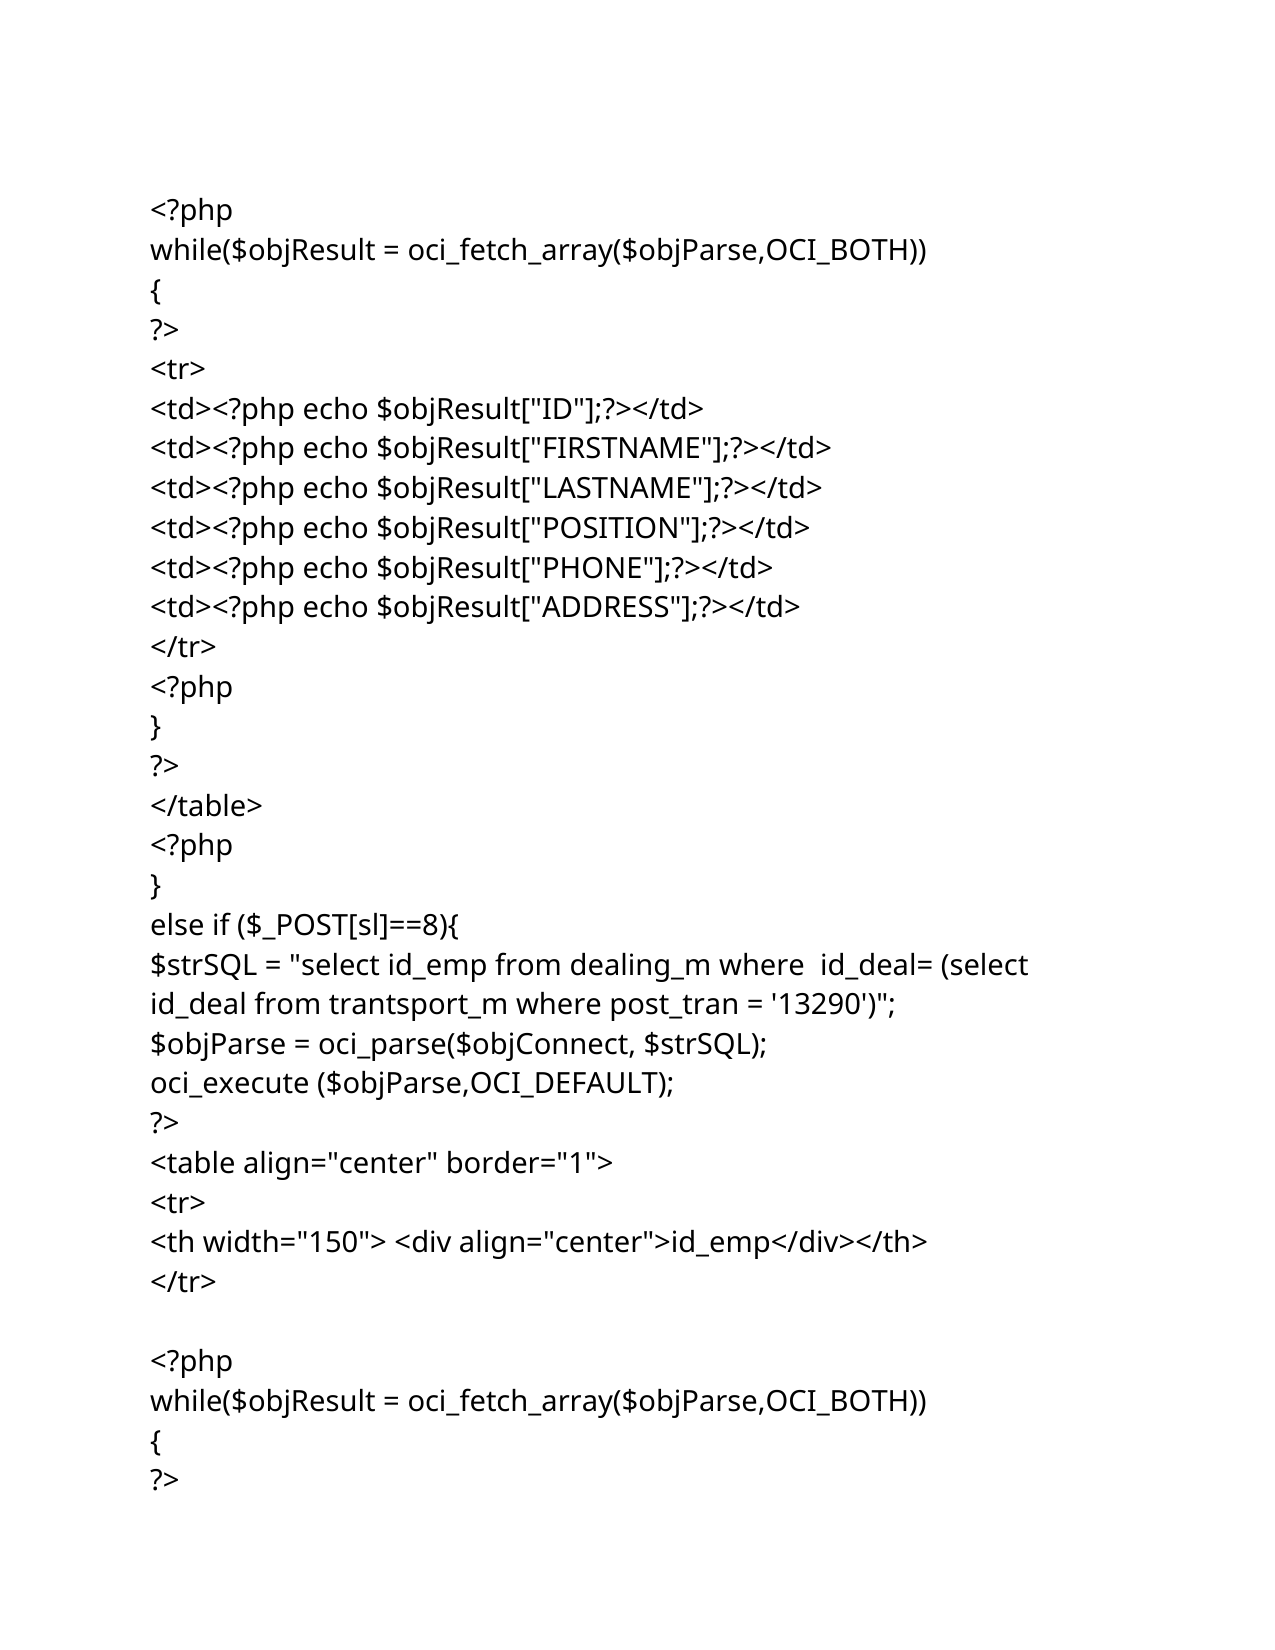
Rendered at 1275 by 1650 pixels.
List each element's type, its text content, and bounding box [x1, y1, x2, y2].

text <td><?php echo $objResult["ID"];?></td> [150, 388, 1125, 428]
text <tr> [150, 1182, 1125, 1222]
text <td><?php echo $objResult["POSITION"];?></td> [150, 507, 1125, 547]
text <th width="150"> <div align="center">id_emp</div></th> [150, 1222, 1125, 1261]
text } [150, 864, 1125, 904]
text { [150, 269, 1125, 309]
text { [150, 1420, 1125, 1460]
text $objParse = oci_parse($objConnect, $strSQL); [150, 1023, 1125, 1063]
text ?> [150, 1102, 1125, 1142]
text ?> [150, 1460, 1125, 1499]
text <td><?php echo $objResult["ADDRESS"];?></td> [150, 587, 1125, 626]
text <?php [150, 1341, 1125, 1380]
text <td><?php echo $objResult["PHONE"];?></td> [150, 547, 1125, 587]
text <table align="center" border="1"> [150, 1142, 1125, 1182]
text ?> [150, 309, 1125, 348]
text <?php [150, 825, 1125, 864]
text </tr> [150, 1261, 1125, 1301]
text <tr> [150, 348, 1125, 388]
text while($objResult = oci_fetch_array($objParse,OCI_BOTH)) [150, 229, 1125, 269]
text } [150, 706, 1125, 745]
text </table> [150, 785, 1125, 825]
text <td><?php echo $objResult["FIRSTNAME"];?></td> [150, 428, 1125, 467]
text $strSQL = "select id_emp from dealing_m where id_deal= (select id_deal from trantsport_m where post_tran = '13290')"; [150, 944, 1125, 1023]
text </tr> [150, 626, 1125, 666]
text ?> [150, 745, 1125, 785]
text oci_execute ($objParse,OCI_DEFAULT); [150, 1063, 1125, 1102]
text <td><?php echo $objResult["LASTNAME"];?></td> [150, 467, 1125, 507]
text <?php [150, 190, 1125, 229]
text <?php [150, 666, 1125, 706]
text while($objResult = oci_fetch_array($objParse,OCI_BOTH)) [150, 1380, 1125, 1420]
text else if ($_POST[sl]==8){ [150, 904, 1125, 944]
